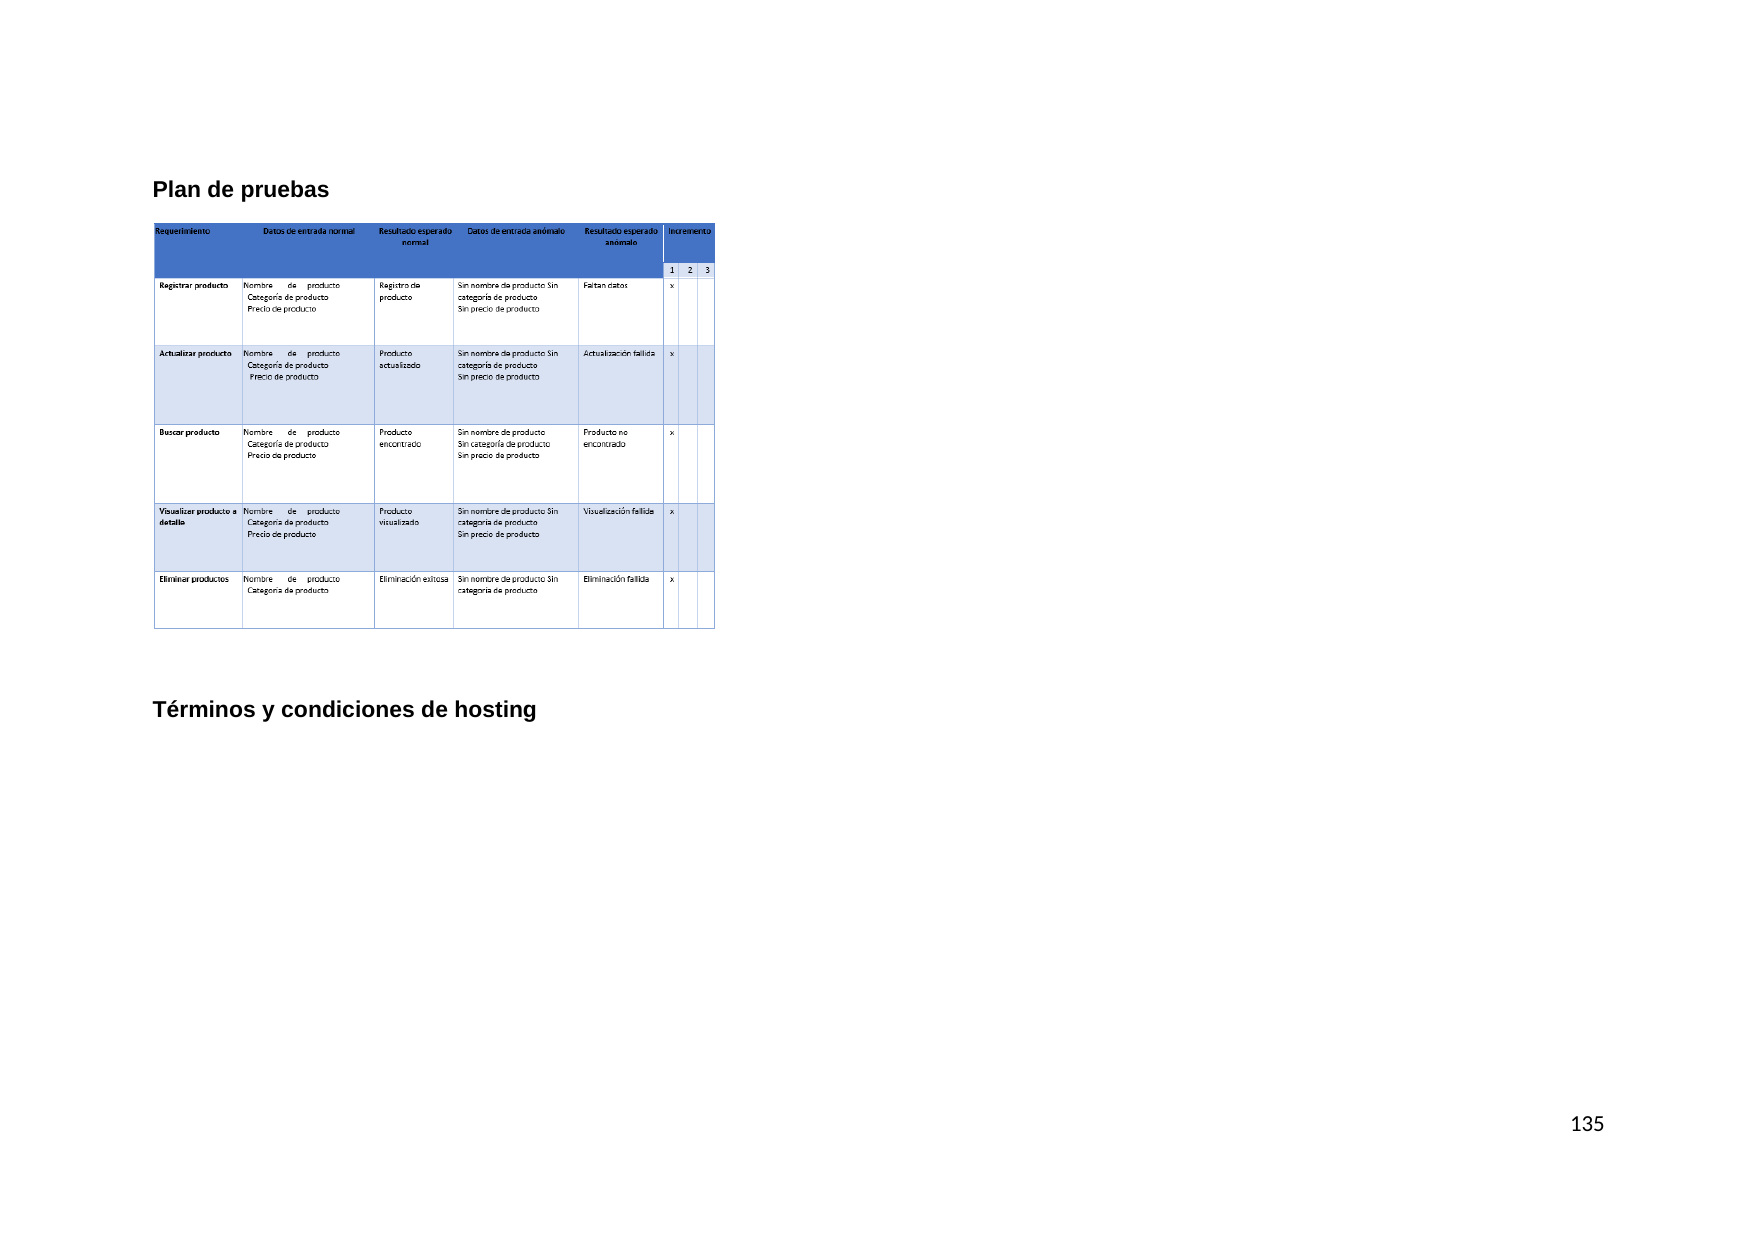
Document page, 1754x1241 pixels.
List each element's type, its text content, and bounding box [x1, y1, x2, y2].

picture [152, 220, 717, 631]
text Términos y condiciones de hosting [152, 696, 1672, 723]
text Plan de pruebas [152, 176, 1672, 202]
